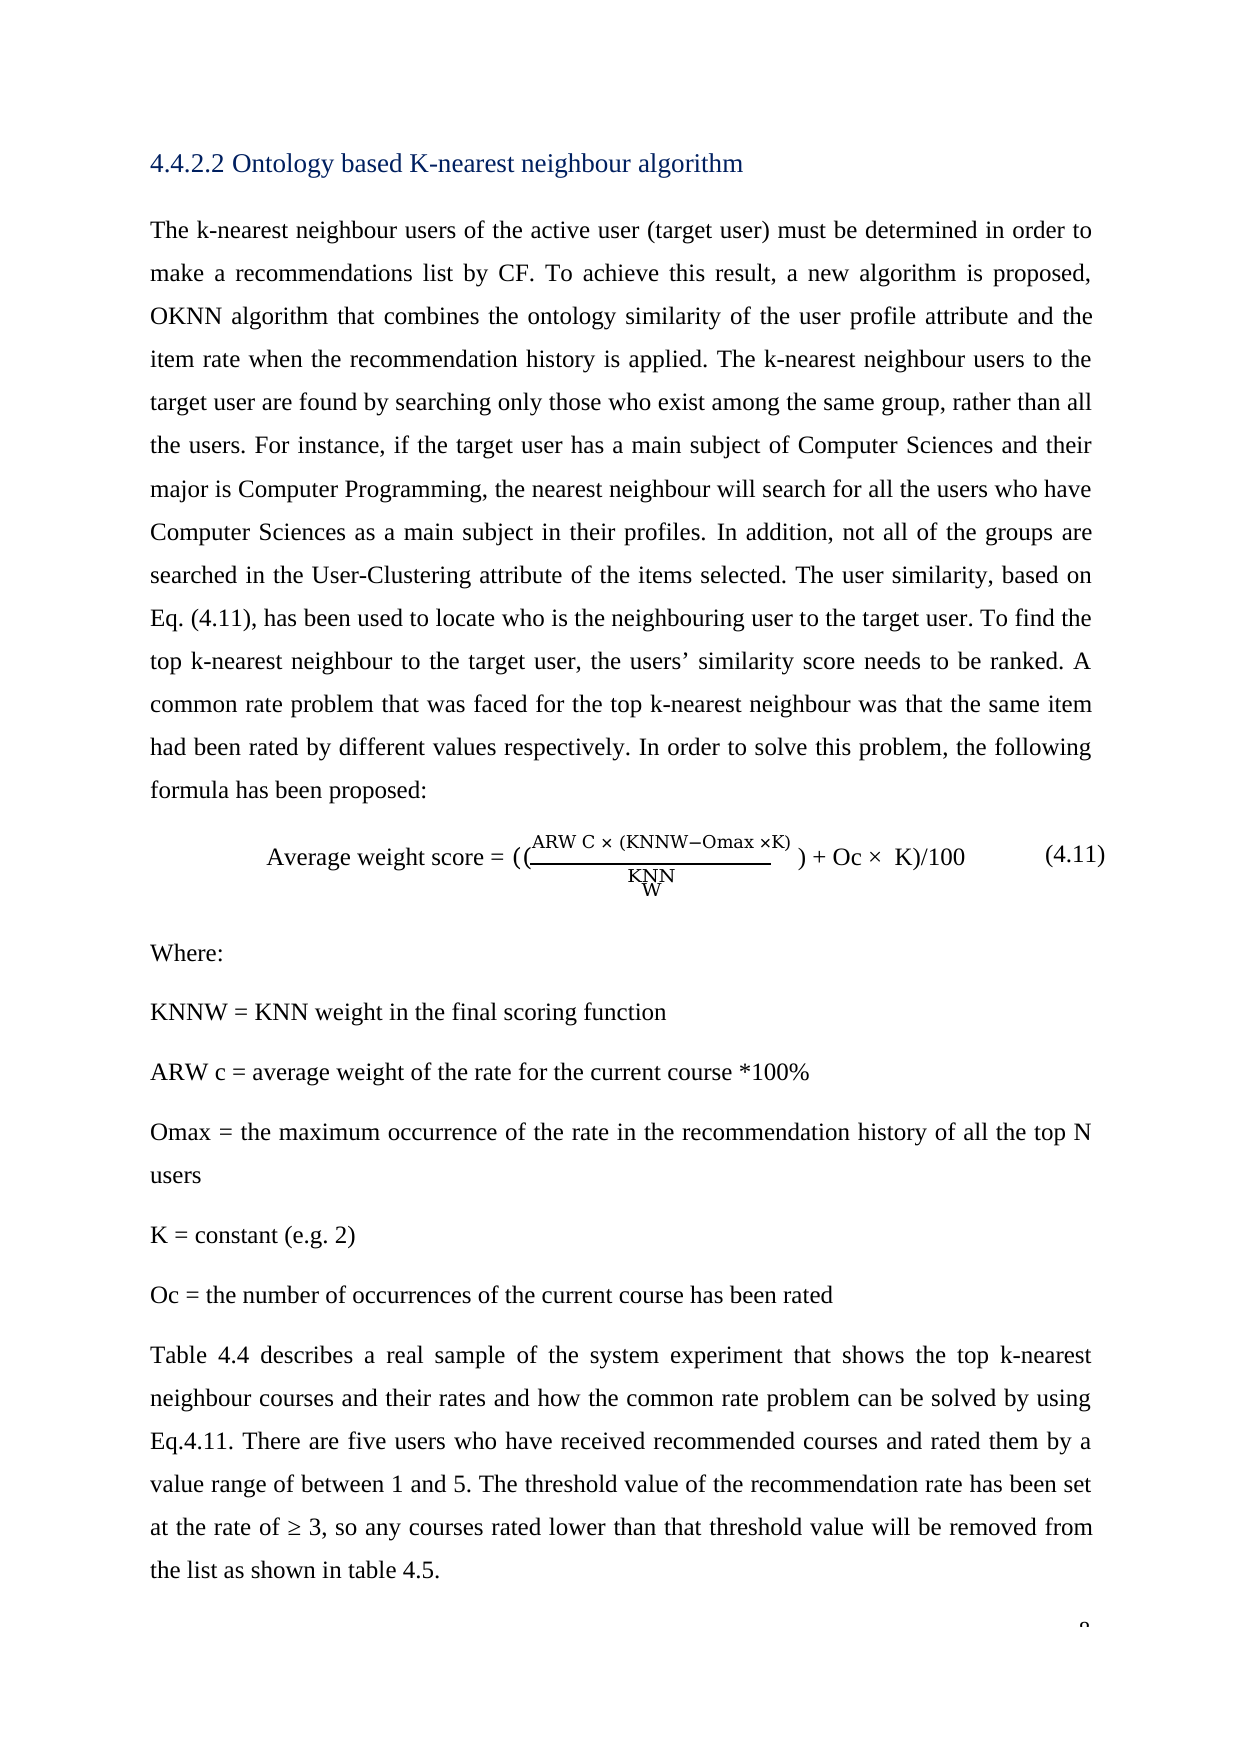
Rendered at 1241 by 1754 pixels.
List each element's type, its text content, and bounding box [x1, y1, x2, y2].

text KNNW = KNN weight in the final scoring function [150, 997, 1240, 1026]
table_header (4.11) [992, 841, 1126, 899]
text The k-nearest neighbour users of the active user (target user) must be determined in order to make a recommendations list by CF. To achieve this result, a new algorithm is proposed, OKNN algorithm that combines the ontology similarity of the user profile attribute and the item rate when the recommendation history is applied. The k-nearest neighbour users to the target user are found by searching only those who exist among the same group, rather than all the users. For instance, if the target user has a main subject of Computer Sciences and their major is Computer Programming, the nearest neighbour will search for all the users who have Computer Sciences as a main subject in their profiles. In addition, not all of the groups are searched in the User-Clustering attribute of the items selected. The user similarity, based on Eq. (4.11), has been used to locate who is the neighbouring user to the target user. To find the top k-nearest neighbour to the target user, the users’ similarity score needs to be ranked. A common rate problem that was faced for the top k-nearest neighbour was that the same item had been rated by different values respectively. In order to solve this problem, the following formula has been proposed: [150, 215, 1093, 804]
text Table 4.4 describes a real sample of the system experiment that shows the top k-nearest neighbour courses and their rates and how the common rate problem can be solved by using Eq.4.11. There are five users who have received recommended courses and rated them by a value range of between 1 and 5. The threshold value of the recommendation rate has been set at the rate of ≥ 3, so any courses rated lower than that threshold value will be removed from the list as shown in table 4.5. [150, 1340, 1093, 1584]
subtitle Ontology based K-nearest neighbour algorithm [150, 148, 1240, 179]
text Where: [150, 938, 1240, 966]
text Oc = the number of occurrences of the current course has been rated [150, 1280, 1240, 1309]
text ARW c = average weight of the rate for the current course *100% [150, 1057, 1240, 1086]
table_header Average weight score = ((ARW C × (KNNW−Omax ×K) ) + Oc × K)/100 KNNW [245, 841, 992, 899]
text Omax = the maximum occurrence of the rate in the recommendation history of all the top N users [150, 1117, 1093, 1189]
text K = constant (e.g. 2) [150, 1220, 1240, 1249]
